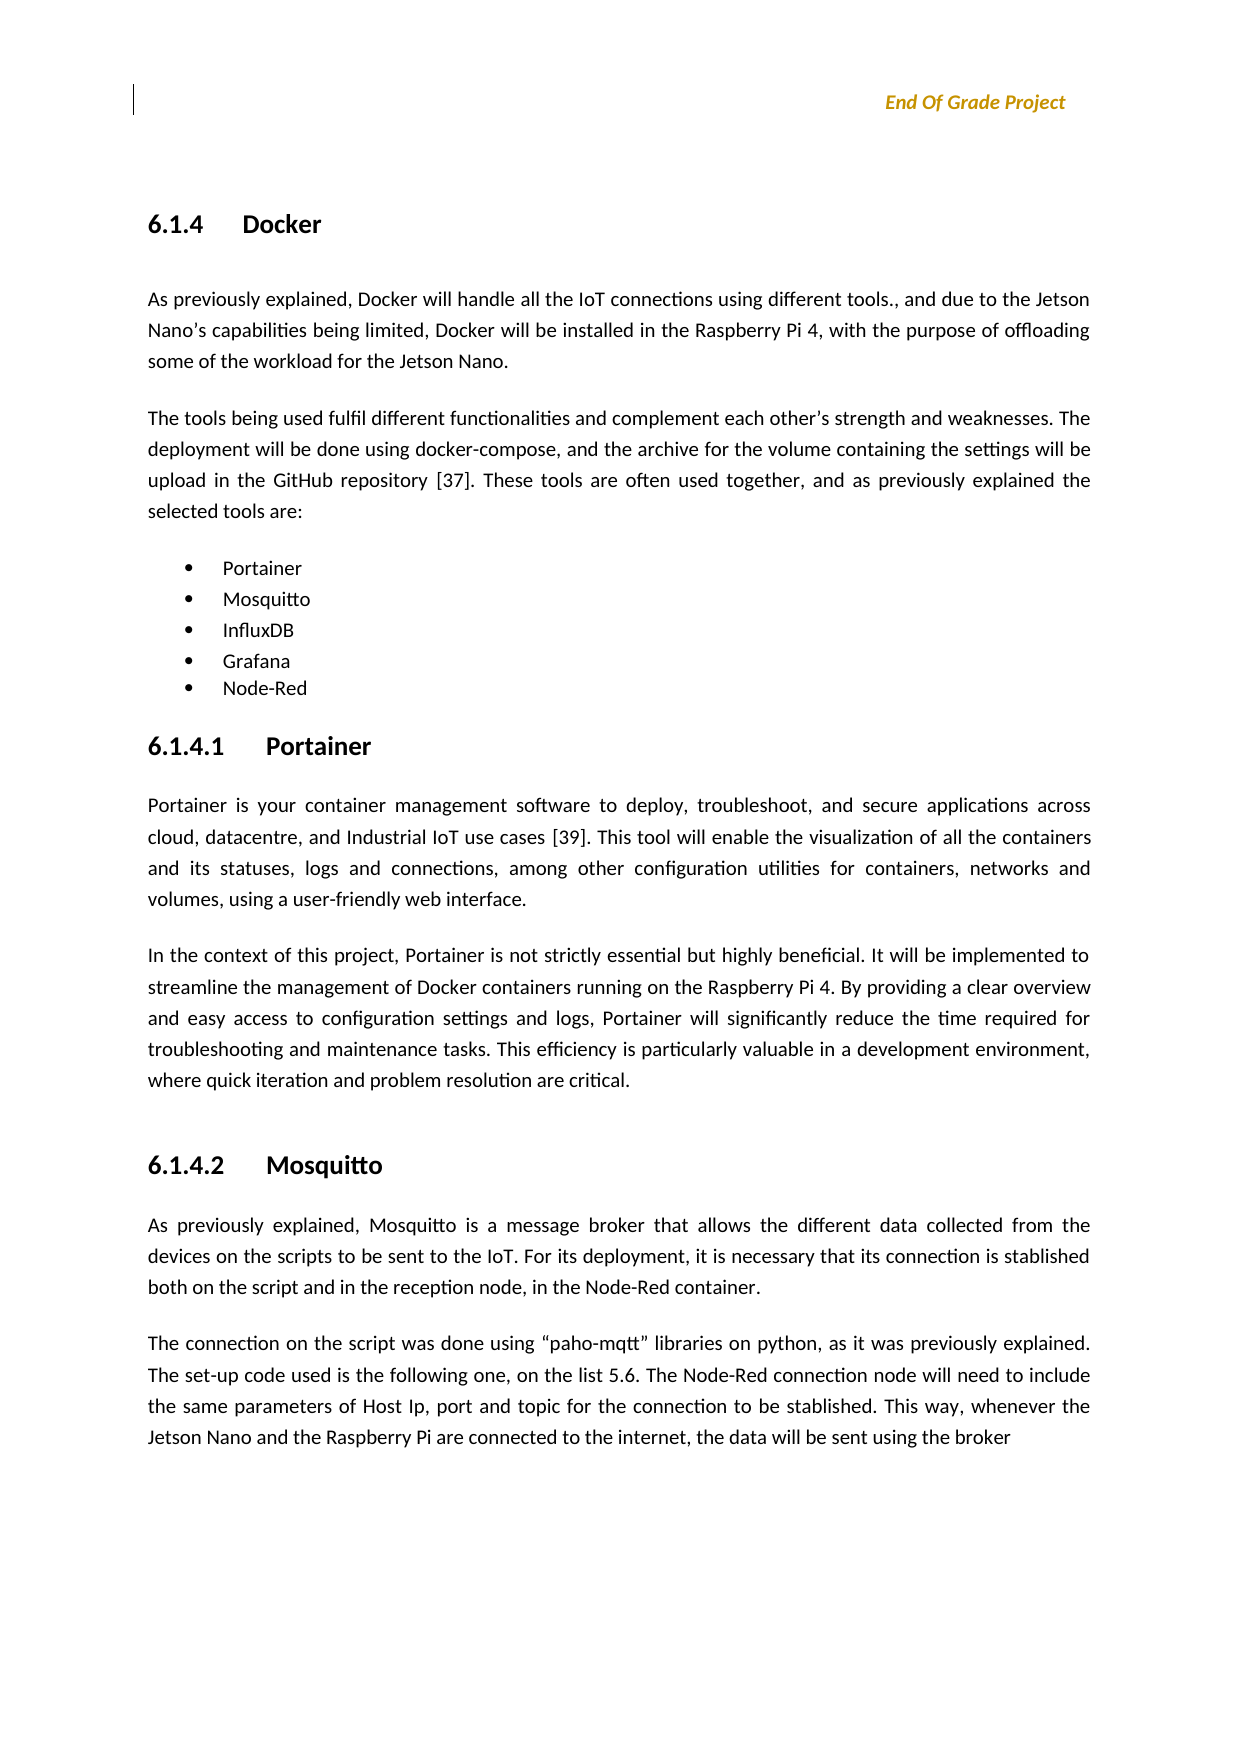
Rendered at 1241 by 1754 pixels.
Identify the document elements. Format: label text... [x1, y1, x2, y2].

list Mosquitto [185, 581, 1092, 612]
subtitle Mosquitto [148, 1144, 1092, 1182]
subtitle Docker [148, 207, 1092, 240]
text Portainer is your container management software to deploy, troubleshoot, and secure applications across cloud, datacentre, and Industrial IoT use cases . This tool will enable the visualization of all the containers and its statuses, logs and connections, among other configuration utilities for containers, networks and volumes, using a user-friendly web interface. [148, 788, 1092, 913]
list Portainer [185, 550, 1092, 581]
list Node-Red [185, 675, 1092, 700]
text As previously explained, Mosquitto is a message broker that allows the different data collected from the devices on the scripts to be sent to the IoT. For its deployment, it is necessary that its connection is stablished both on the script and in the reception node, in the Node-Red container. [148, 1207, 1092, 1301]
text In the context of this project, Portainer is not strictly essential but highly beneficial. It will be implemented to streamline the management of Docker containers running on the Raspberry Pi 4. By providing a clear overview and easy access to configuration settings and logs, Portainer will significantly reduce the time required for troubleshooting and maintenance tasks. This efficiency is particularly valuable in a development environment, where quick iteration and problem resolution are critical. [148, 938, 1092, 1094]
text As previously explained, Docker will handle all the IoT connections using different tools., and due to the Jetson Nano’s capabilities being limited, Docker will be installed in the Raspberry Pi 4, with the purpose of offloading some of the workload for the Jetson Nano. [148, 281, 1092, 375]
list Grafana [185, 644, 1092, 675]
subtitle Portainer [148, 725, 1092, 763]
list InfluxDB [185, 612, 1092, 644]
text The connection on the script was done using “paho-mqtt” libraries on python, as it was previously explained. The set-up code used is the following one, on the list 5.6. The Node-Red connection node will need to include the same parameters of Host Ip, port and topic for the connection to be stablished. This way, whenever the Jetson Nano and the Raspberry Pi are connected to the internet, the data will be sent using the broker [148, 1326, 1092, 1451]
text The tools being used fulfil different functionalities and complement each other’s strength and weaknesses. The deployment will be done using docker-compose, and the archive for the volume containing the settings will be upload in the GitHub repository . These tools are often used together, and as previously explained the selected tools are: [148, 400, 1092, 525]
